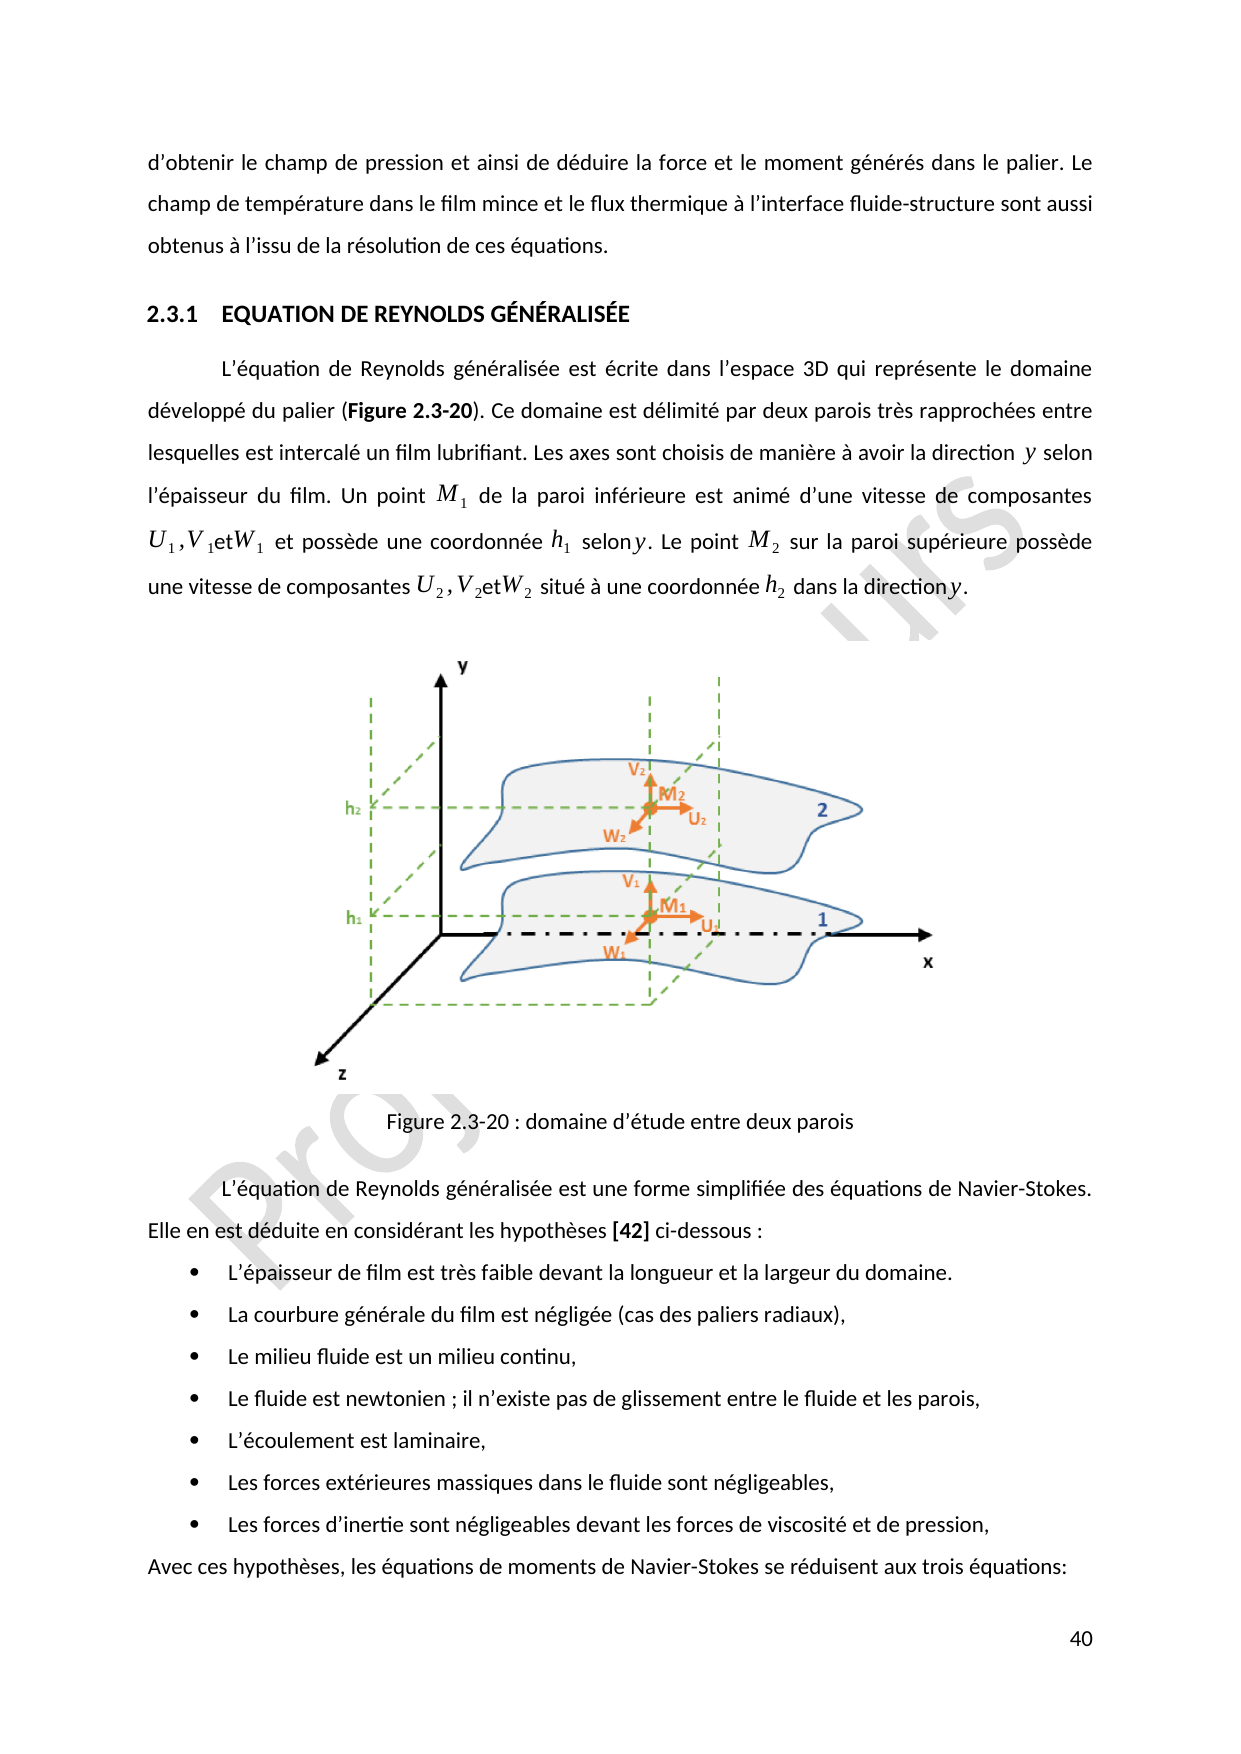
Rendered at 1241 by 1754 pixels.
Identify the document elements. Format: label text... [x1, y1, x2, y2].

list L’épaisseur de film est très faible devant la longueur et la largeur du domaine. [190, 1258, 1093, 1286]
list Le milieu fluide est un milieu continu, [190, 1342, 1093, 1370]
text Avec ces hypothèses, les équations de moments de Navier-Stokes se réduisent aux trois équations: [148, 1552, 1093, 1580]
list La courbure générale du film est négligée (cas des paliers radiaux), [190, 1300, 1093, 1328]
list Les forces extérieures massiques dans le fluide sont négligeables, [190, 1468, 1093, 1496]
subtitle Equation de Reynolds généralisée [146, 298, 1093, 329]
list L’écoulement est laminaire, [190, 1426, 1093, 1454]
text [148, 148, 1093, 259]
text L’équation de Reynolds généralisée est une forme simplifiée des équations de Navier-Stokes. Elle en est déduite en considérant les hypothèses [42] ci-dessous : [148, 1174, 1093, 1244]
list Le fluide est newtonien ; il n’existe pas de glissement entre le fluide et les parois, [190, 1384, 1093, 1412]
picture [282, 641, 958, 1094]
list Les forces d’inertie sont négligeables devant les forces de viscosité et de pression, [190, 1510, 1093, 1538]
